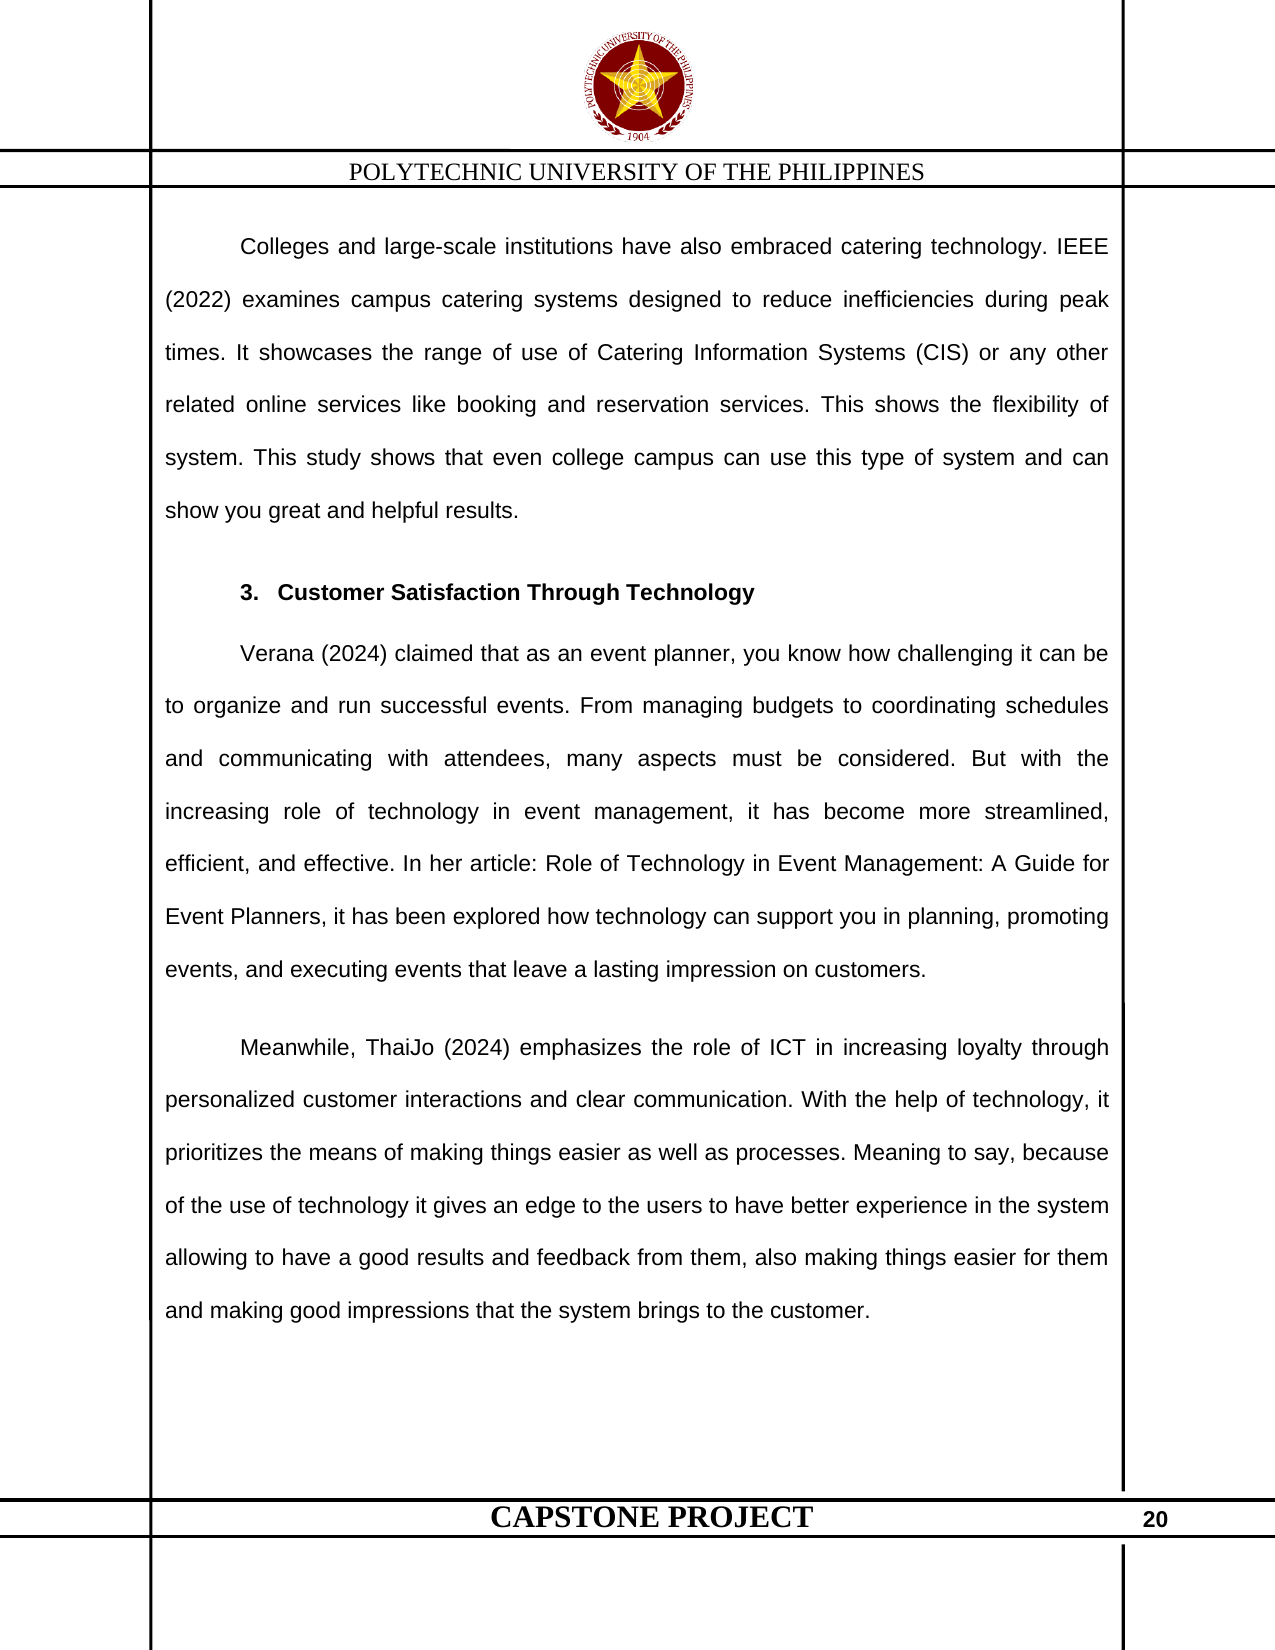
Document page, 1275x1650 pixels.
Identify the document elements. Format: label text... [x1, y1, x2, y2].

text Verana (2024) claimed that as an event planner, you know how challenging it can be to organize and run successful events. From managing budgets to coordinating schedules and communicating with attendees, many aspects must be considered. But with the increasing role of technology in event management, it has become more streamlined, efficient, and effective. In her article: Role of Technology in Event Management: A Guide for Event Planners, it has been explored how technology can support you in planning, promoting events, and executing events that leave a lasting impression on customers. [165, 639, 1110, 982]
text Meanwhile, ThaiJo (2024) emphasizes the role of ICT in increasing loyalty through personalized customer interactions and clear communication. With the help of technology, it prioritizes the means of making things easier as well as processes. Meaning to say, because of the use of technology it gives an edge to the users to have better experience in the system allowing to have a good results and feedback from them, also making things easier for them and making good impressions that the system brings to the customer. [165, 1033, 1110, 1323]
text Colleges and large-scale institutions have also embraced catering technology. IEEE (2022) examines campus catering systems designed to reduce inefficiencies during peak times. It showcases the range of use of Catering Information Systems (CIS) or any other related online services like booking and reservation services. This shows the flexibility of system. This study shows that even college campus can use this type of system and can show you great and helpful results. [165, 233, 1110, 523]
picture [582, 31, 694, 142]
subtitle Customer Satisfaction Through Technology [240, 578, 1110, 605]
